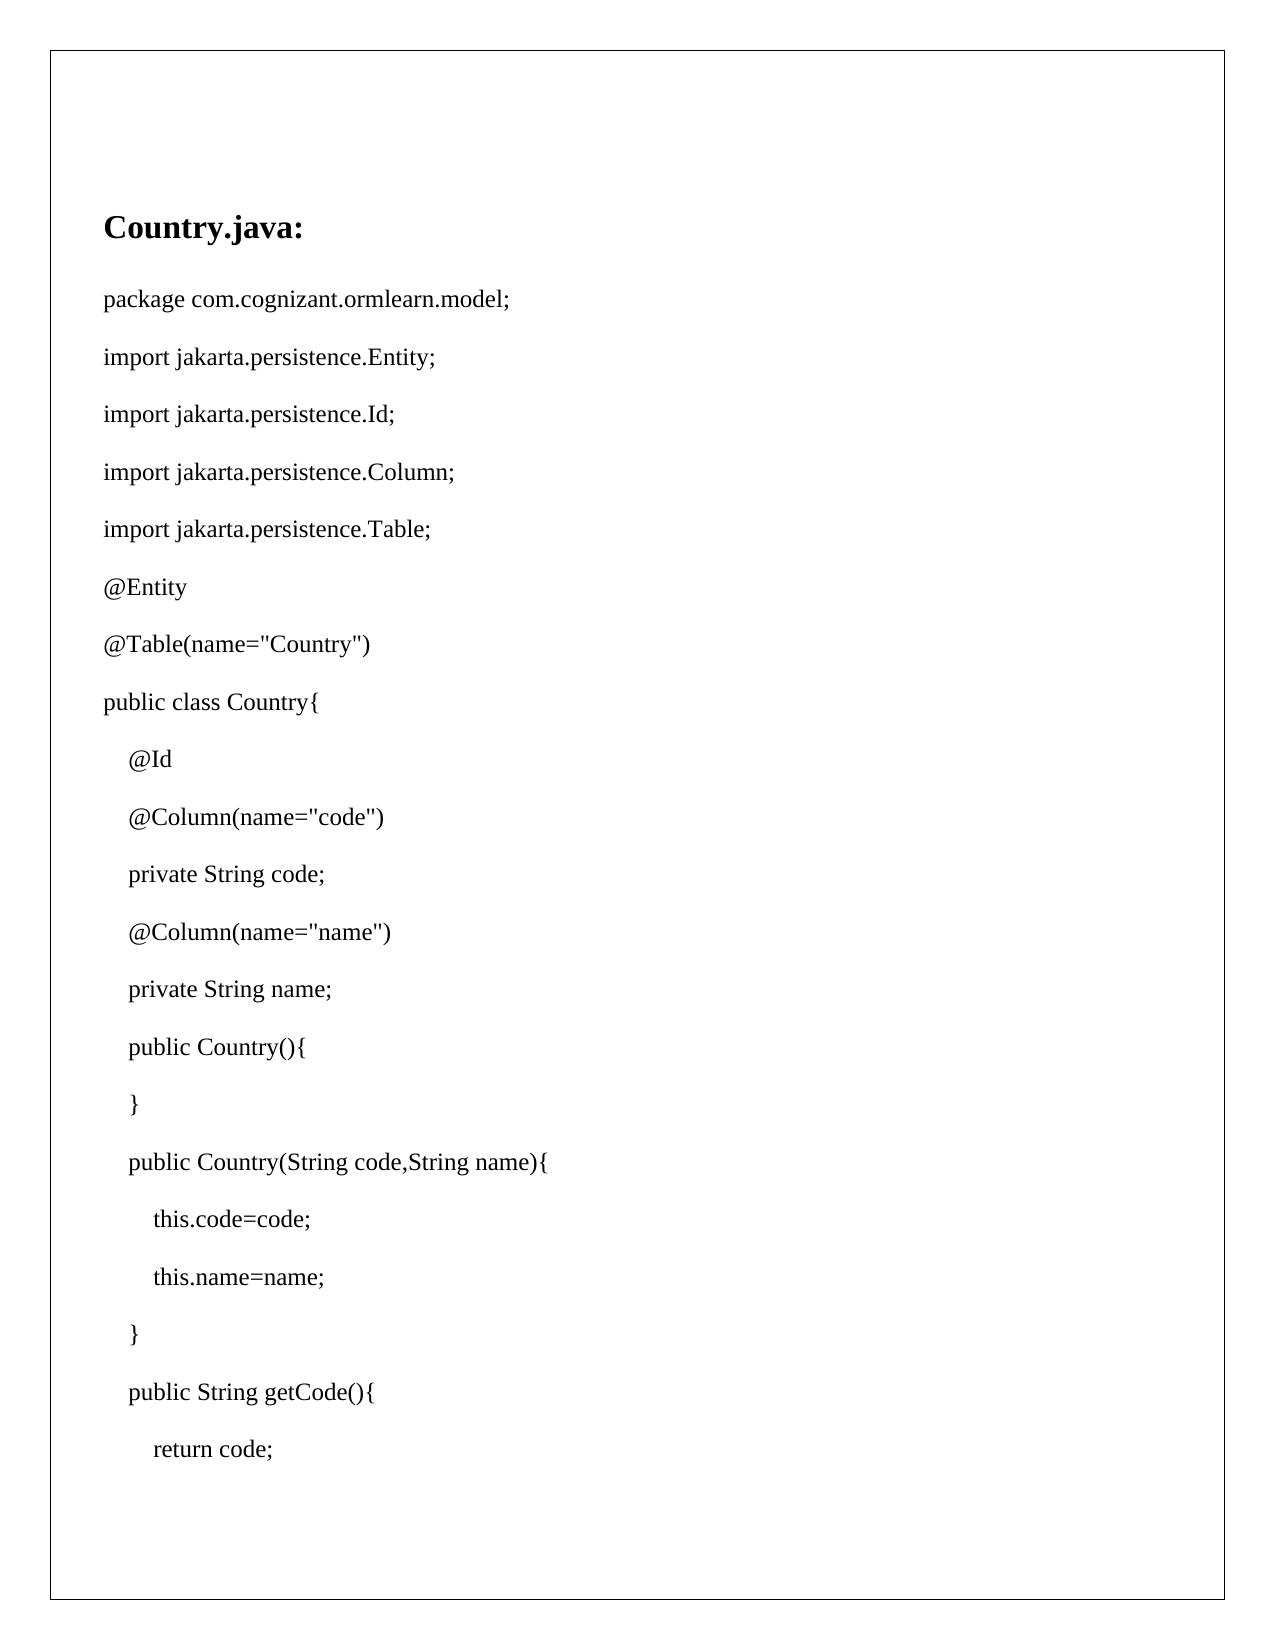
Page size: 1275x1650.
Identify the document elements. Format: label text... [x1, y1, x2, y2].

text import jakarta.persistence.Column; [103, 457, 1181, 485]
text return code; [103, 1434, 1181, 1463]
text private String name; [103, 974, 1181, 1003]
text public String getCode(){ [103, 1377, 1181, 1405]
text } [103, 1319, 1181, 1348]
text } [103, 1089, 1181, 1118]
text this.code=code; [103, 1204, 1181, 1233]
text public class Country{ [103, 687, 1181, 715]
text import jakarta.persistence.Table; [103, 514, 1181, 543]
text Country.java: [103, 207, 1181, 246]
text @Table(name="Country") [103, 629, 1181, 658]
text import jakarta.persistence.Id; [103, 399, 1181, 428]
text @Id [103, 744, 1181, 773]
text private String code; [103, 859, 1181, 888]
text package com.cognizant.ormlearn.model; [103, 284, 1181, 313]
text @Column(name="code") [103, 802, 1181, 830]
text @Column(name="name") [103, 917, 1181, 945]
text this.name=name; [103, 1262, 1181, 1290]
text public Country(String code,String name){ [103, 1147, 1181, 1175]
text import jakarta.persistence.Entity; [103, 342, 1181, 370]
text public Country(){ [103, 1032, 1181, 1060]
text @Entity [103, 572, 1181, 600]
